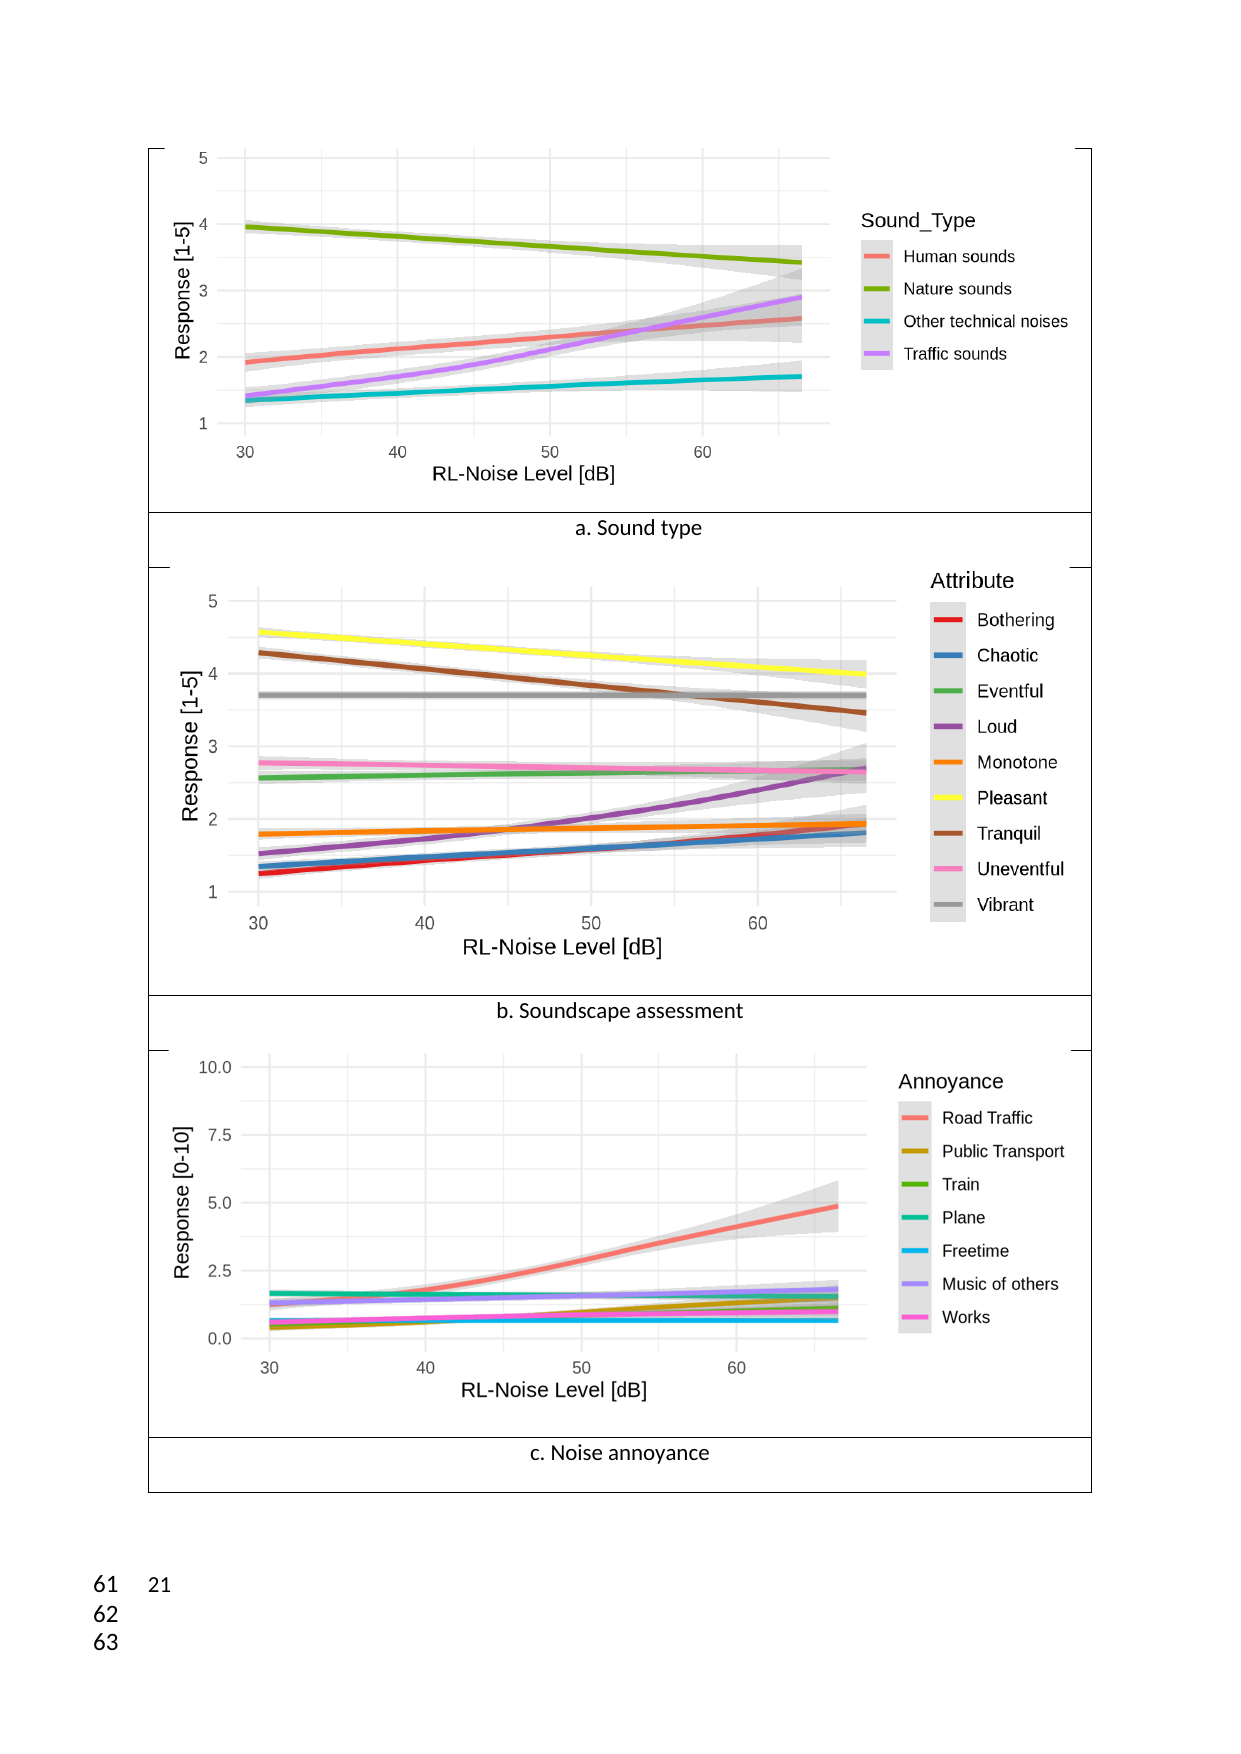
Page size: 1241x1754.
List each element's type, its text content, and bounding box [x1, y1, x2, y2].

picture [164, 148, 1075, 487]
table_cell b. Soundscape assessment [149, 996, 1091, 1049]
table_cell [149, 1051, 1091, 1437]
picture [169, 567, 1070, 970]
table_cell [149, 568, 1091, 995]
picture [168, 1050, 1072, 1412]
table_header [149, 149, 1091, 512]
table_cell a. Sound type [149, 513, 1091, 567]
table_cell c. Noise annoyance [149, 1438, 1091, 1492]
